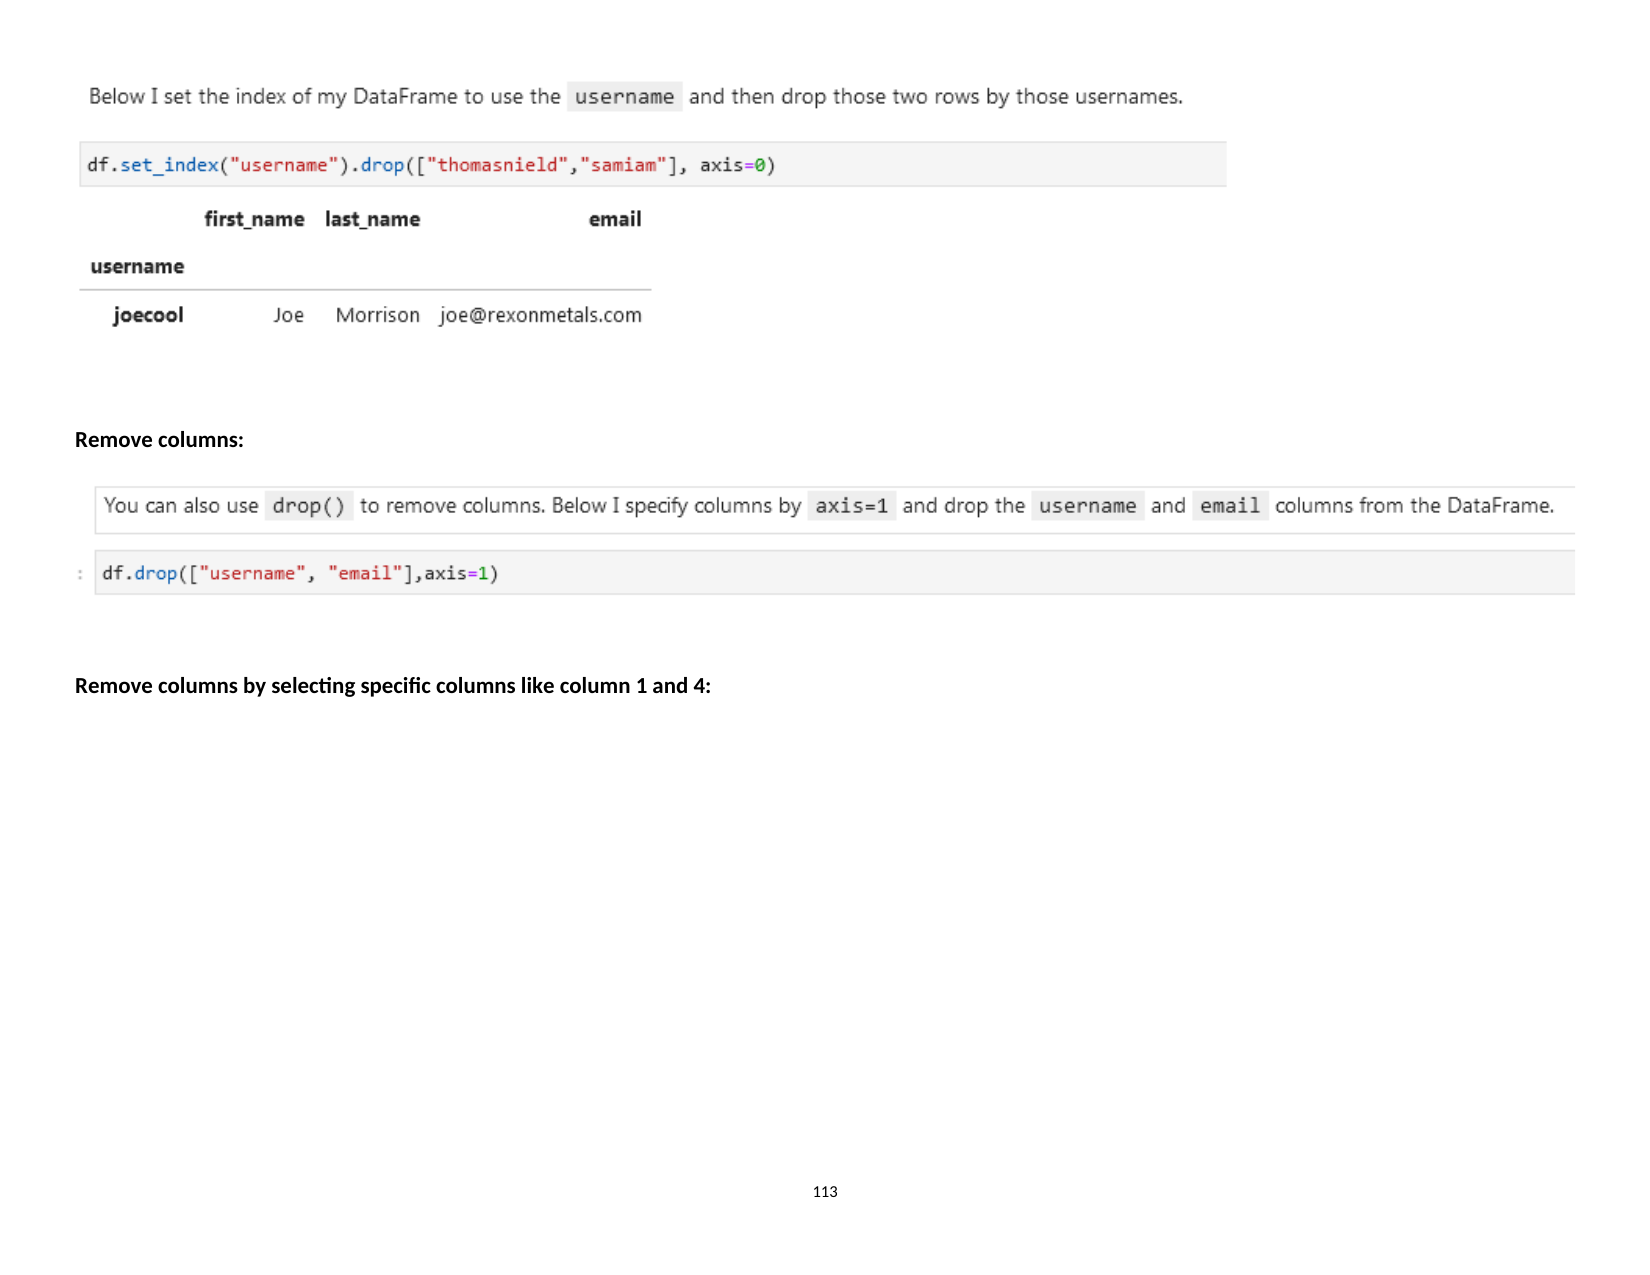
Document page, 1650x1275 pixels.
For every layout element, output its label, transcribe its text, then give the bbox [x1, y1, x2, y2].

text Remove columns: [75, 425, 1575, 453]
picture [75, 472, 1575, 606]
picture [75, 75, 1227, 360]
text Remove columns by selecting specific columns like column 1 and 4: [75, 671, 1575, 699]
